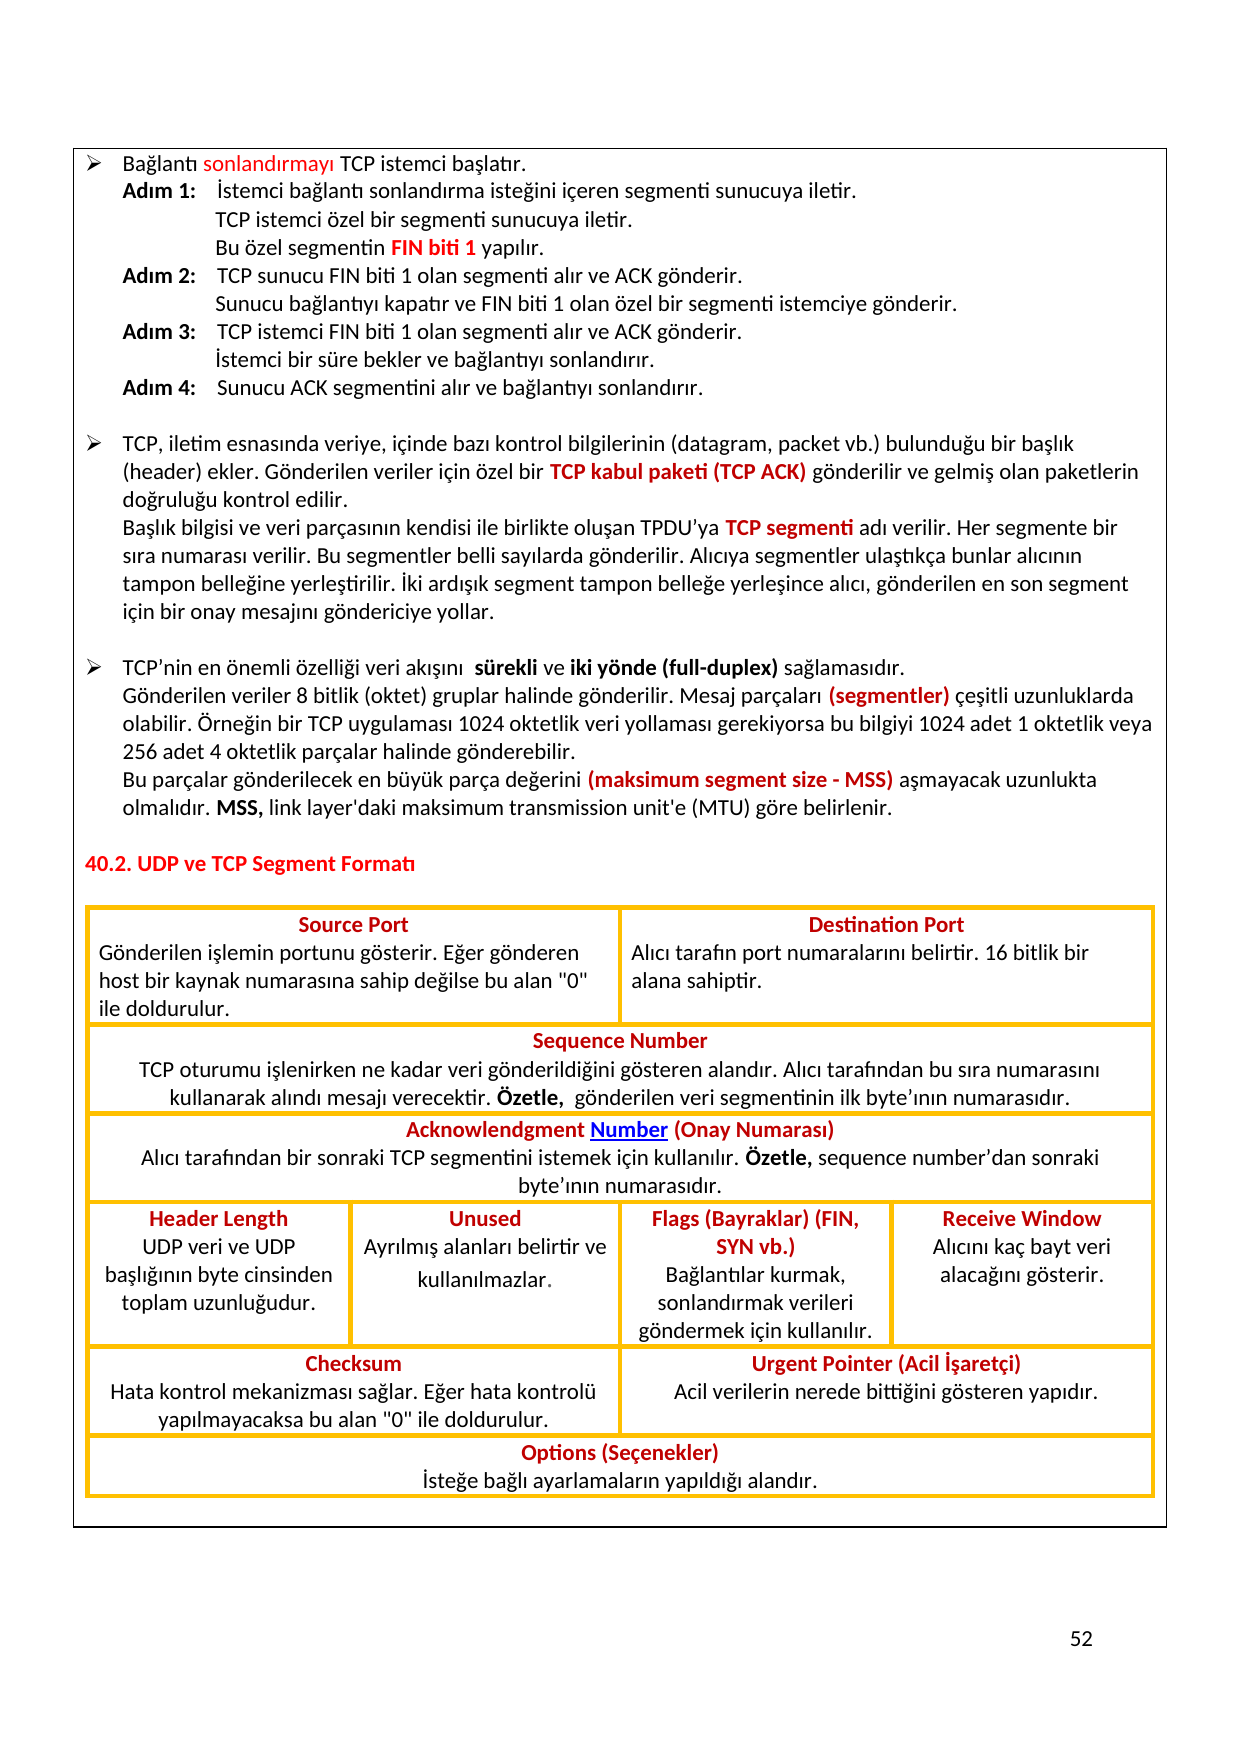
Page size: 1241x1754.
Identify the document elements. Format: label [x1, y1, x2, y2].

table_header [74, 149, 1166, 1526]
